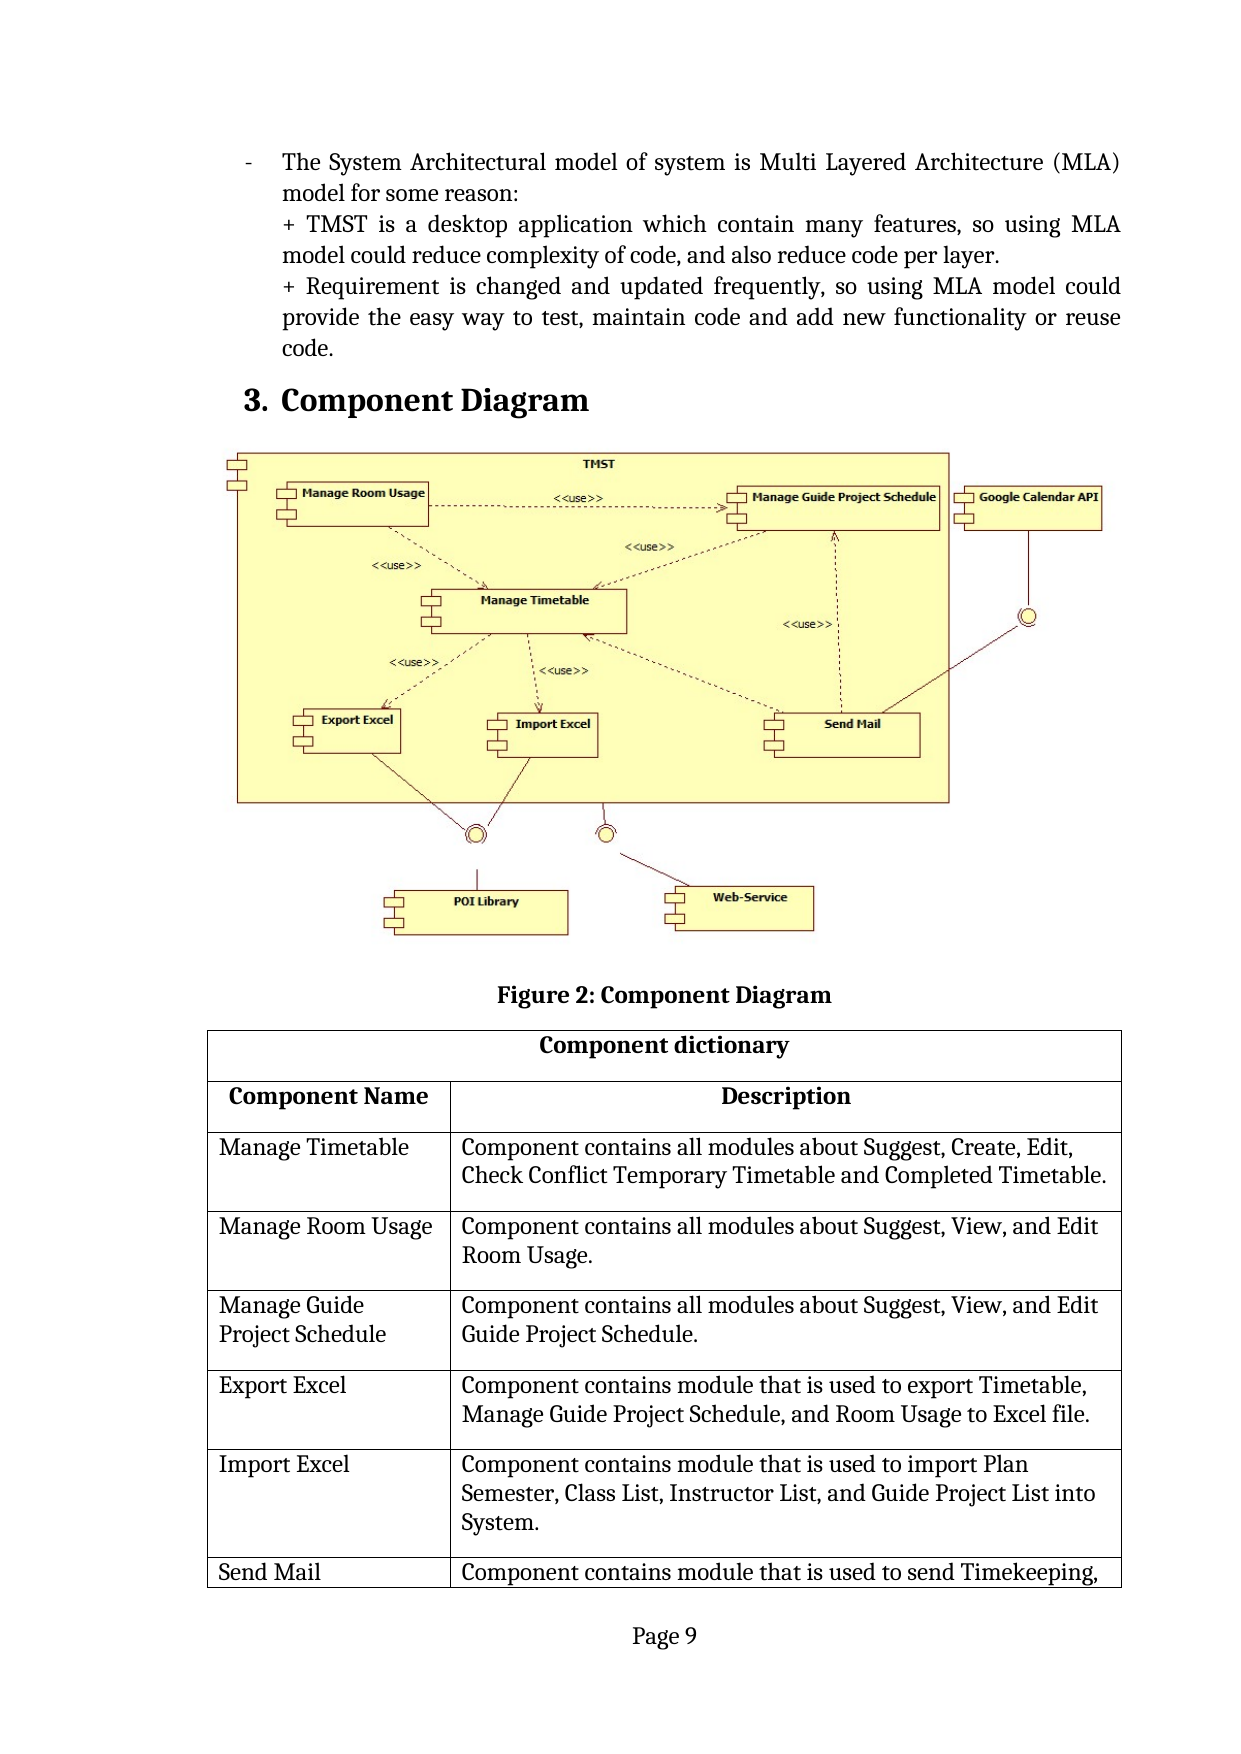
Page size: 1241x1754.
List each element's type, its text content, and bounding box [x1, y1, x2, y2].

table_cell Description [451, 1082, 1121, 1132]
table_cell Import Excel [208, 1450, 450, 1557]
table_cell Component contains all modules about Suggest, Create, Edit, Check Conflict Temporary Timetable and Completed Timetable. [451, 1133, 1121, 1211]
table_cell Component contains module that is used to export Timetable, Manage Guide Project Schedule, and Room Usage to Excel file. [451, 1371, 1121, 1449]
subtitle Component Diagram [244, 382, 1122, 420]
picture [206, 432, 1123, 956]
table_cell Manage Room Usage [208, 1212, 450, 1290]
table_cell Send Mail [208, 1558, 450, 1587]
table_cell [451, 1558, 1121, 1587]
table_cell Manage Timetable [208, 1133, 450, 1211]
list + TMST is a desktop application which contain many features, so using MLA model could reduce complexity of code, and also reduce code per layer. [282, 210, 1122, 269]
table_cell Export Excel [208, 1371, 450, 1449]
list + Requirement is changed and updated frequently, so using MLA model could provide the easy way to test, maintain code and add new functionality or reuse code. [282, 272, 1122, 363]
table_cell Component contains all modules about Suggest, View, and Edit Guide Project Schedule. [451, 1291, 1121, 1370]
list The System Architectural model of system is Multi Layered Architecture (MLA) model for some reason: [244, 148, 1122, 207]
table_cell Component contains all modules about Suggest, View, and Edit Room Usage. [451, 1212, 1121, 1290]
table_header Component dictionary [208, 1031, 1121, 1081]
table_cell Component contains module that is used to import Plan Semester, Class List, Instructor List, and Guide Project List into System. [451, 1450, 1121, 1557]
table_cell Manage Guide Project Schedule [208, 1291, 450, 1370]
table_cell Component Name [208, 1082, 450, 1132]
